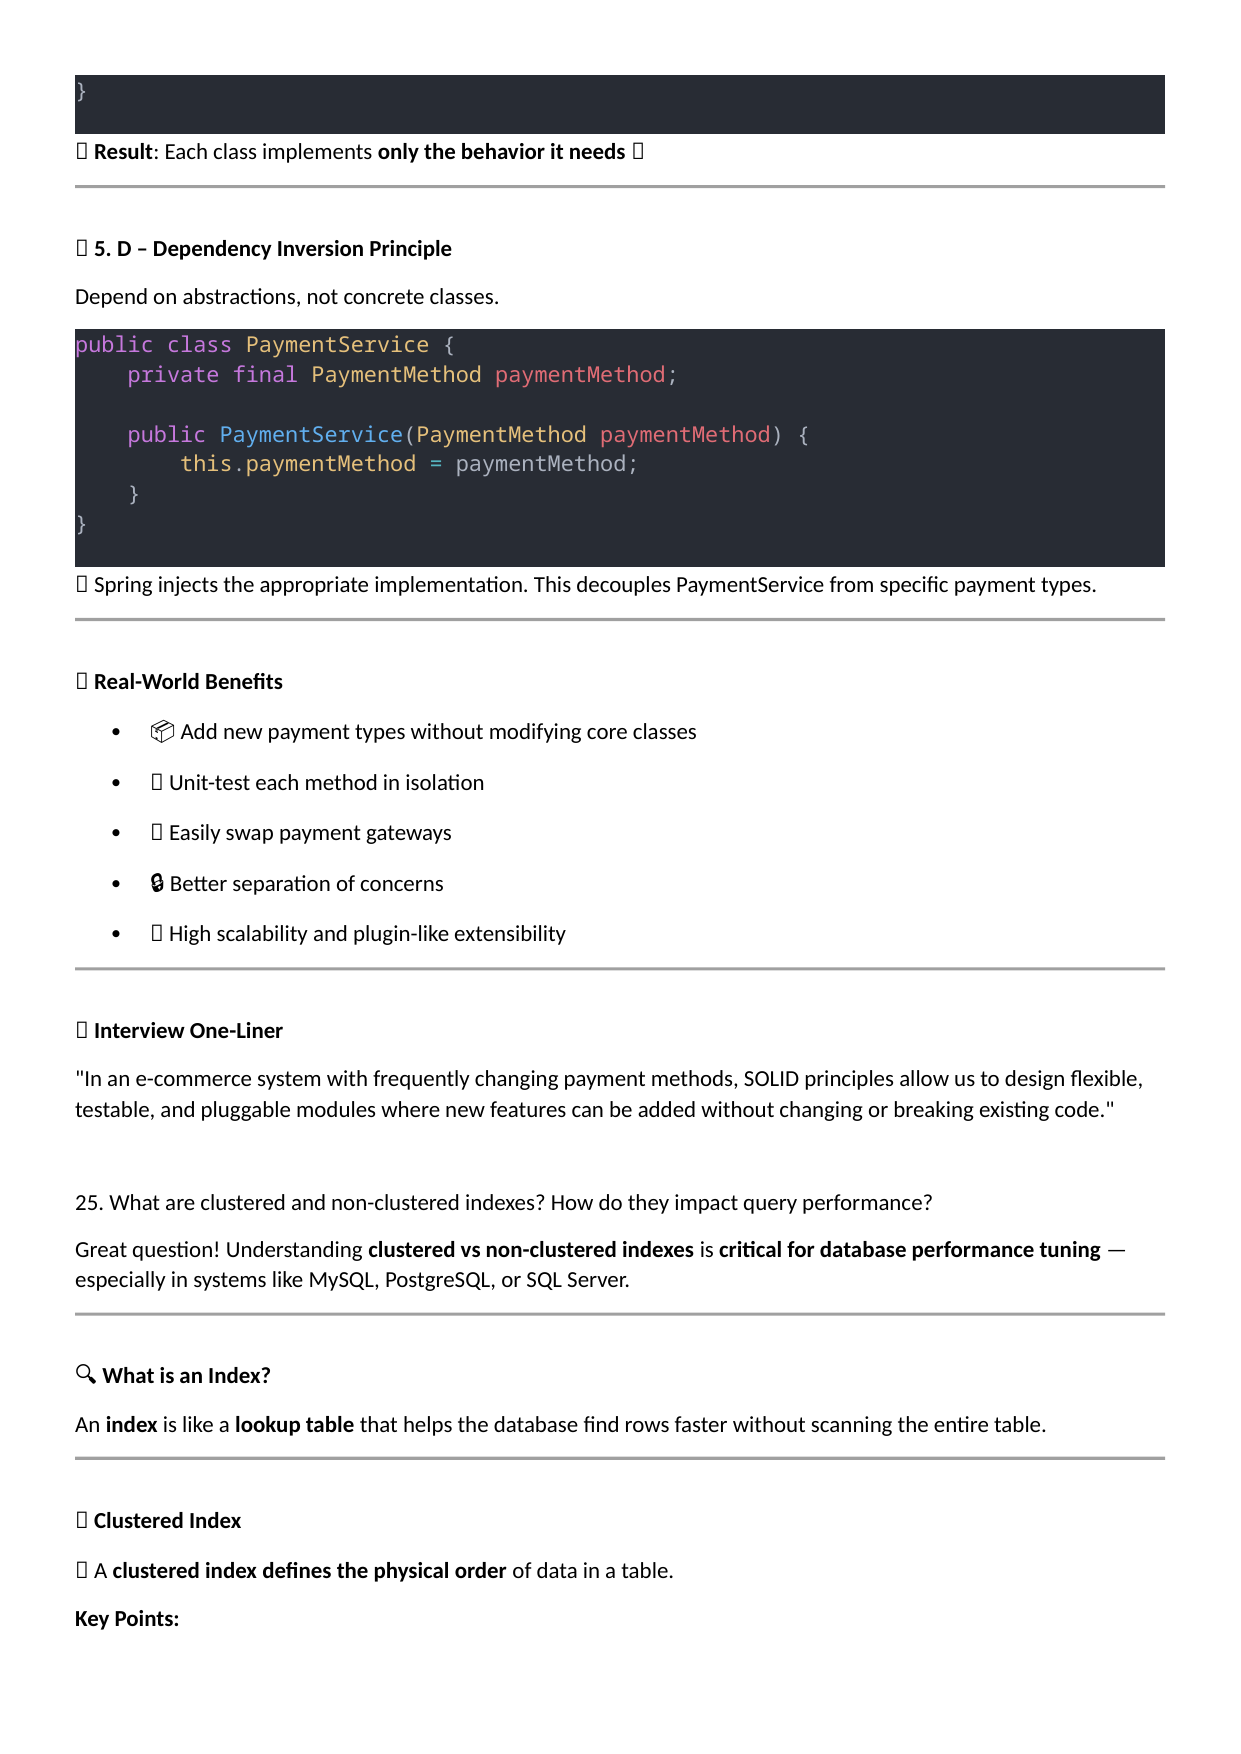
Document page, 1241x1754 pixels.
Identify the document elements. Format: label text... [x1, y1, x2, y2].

text this.paymentMethod = paymentMethod; [75, 448, 1165, 478]
text 🔸 Result: Each class implements only the behavior it needs ✅ [75, 134, 1165, 166]
list 📦 Add new payment types without modifying core classes [112, 715, 1165, 746]
text Great question! Understanding clustered vs non-clustered indexes is critical for database performance tuning — especially in systems like MySQL, PostgreSQL, or SQL Server. [75, 1235, 1165, 1294]
text 🔍 What is an Index? [75, 1359, 1165, 1391]
text private final PaymentMethod paymentMethod; [75, 359, 1165, 389]
list 🚀 High scalability and plugin-like extensibility [112, 917, 1165, 948]
text } [75, 75, 1165, 105]
list 🔄 Easily swap payment gateways [112, 816, 1165, 847]
text ✅ A clustered index defines the physical order of data in a table. [75, 1554, 1165, 1585]
text } [75, 478, 1165, 508]
text ✅ 5. D – Dependency Inversion Principle [75, 232, 1165, 263]
text public PaymentService(PaymentMethod paymentMethod) { [75, 418, 1165, 448]
text 📘 Clustered Index [75, 1503, 1165, 1535]
text 🧠 Interview One-Liner [75, 1014, 1165, 1045]
text Key Points: [75, 1604, 1165, 1632]
text "In an e-commerce system with frequently changing payment methods, SOLID principles allow us to design flexible, testable, and pluggable modules where new features can be added without changing or breaking existing code." [75, 1064, 1165, 1123]
text Depend on abstractions, not concrete classes. [75, 282, 1165, 310]
text 25. What are clustered and non-clustered indexes? How do they impact query performance? [75, 1188, 1165, 1217]
text } [75, 508, 1165, 538]
list 🔒 Better separation of concerns [112, 866, 1165, 898]
text ✅ Real-World Benefits [75, 665, 1165, 696]
text 🔸 Spring injects the appropriate implementation. This decouples PaymentService from specific payment types. [75, 567, 1165, 599]
list 🧪 Unit-test each method in isolation [112, 766, 1165, 797]
text An index is like a lookup table that helps the database find rows faster without scanning the entire table. [75, 1410, 1165, 1438]
text public class PaymentService { [75, 329, 1165, 359]
